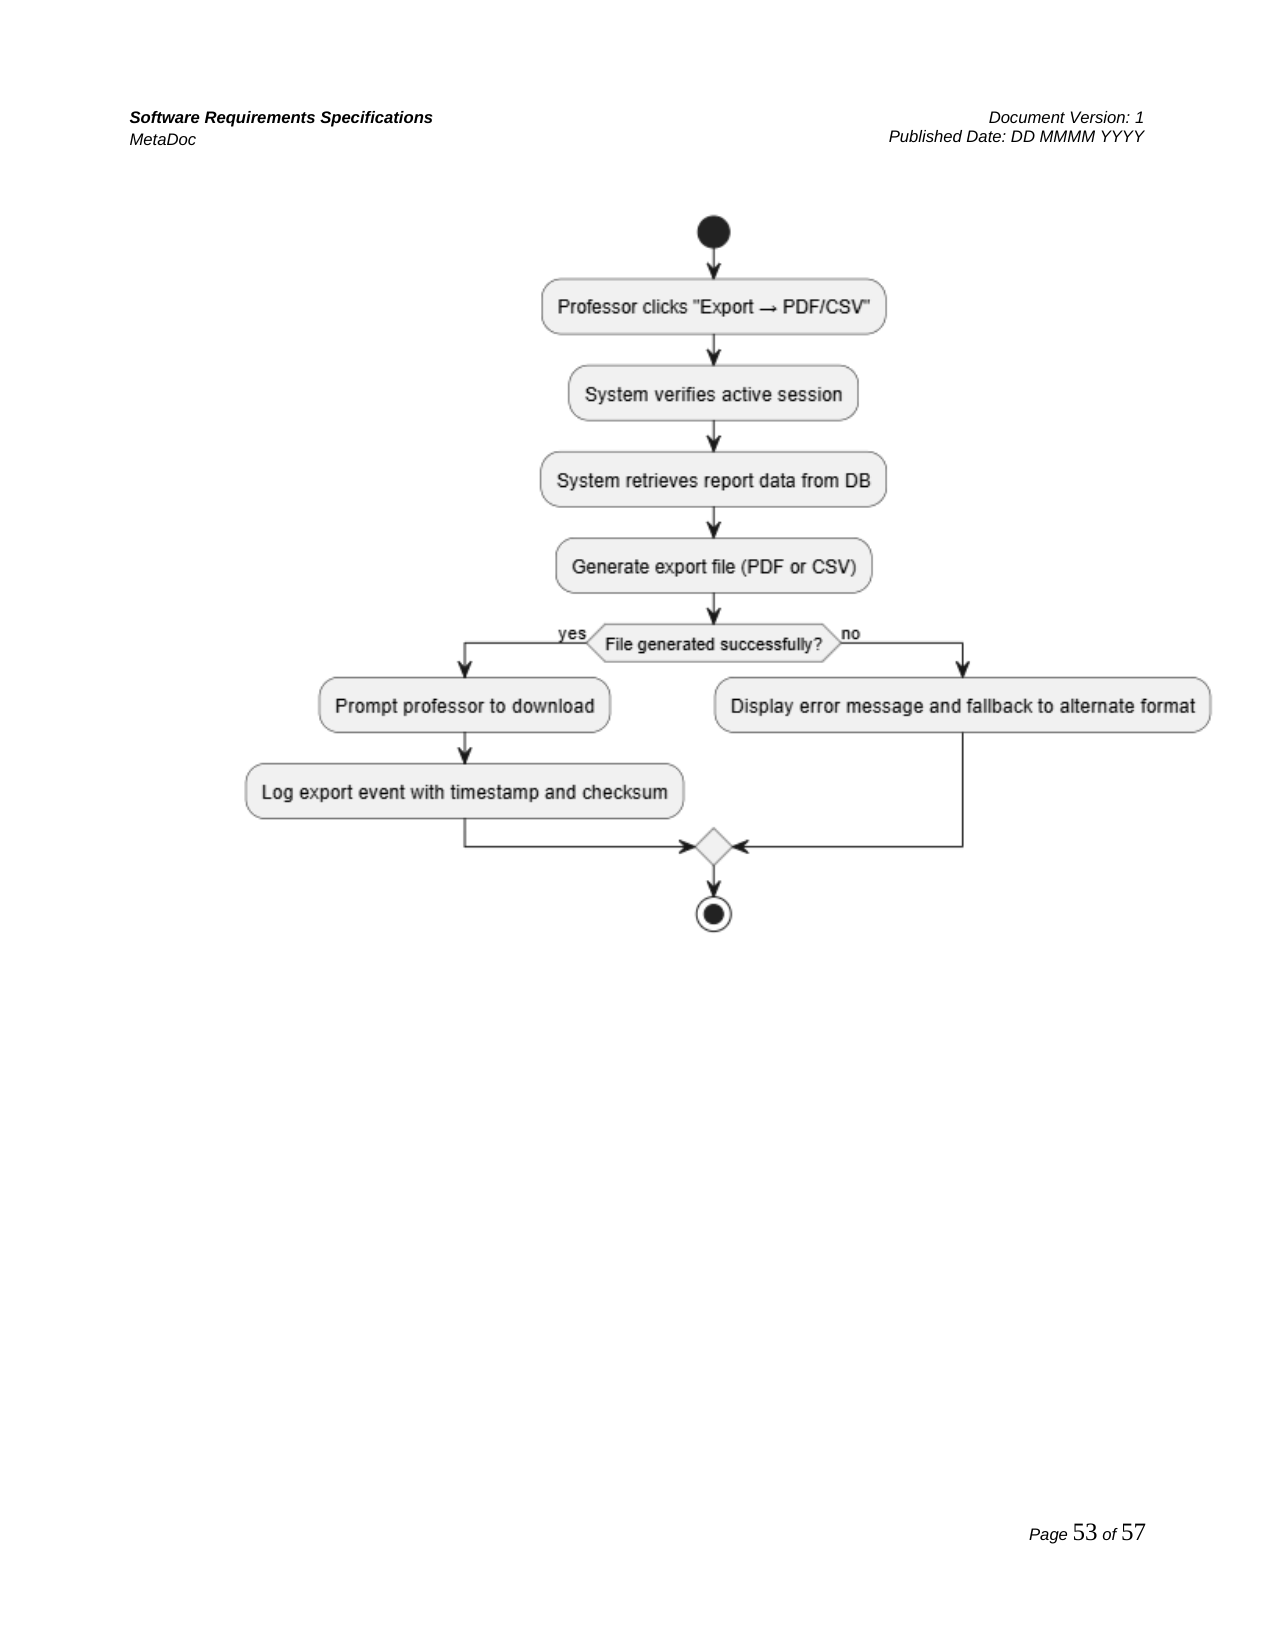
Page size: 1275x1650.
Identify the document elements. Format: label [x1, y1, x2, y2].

picture [229, 202, 1228, 948]
